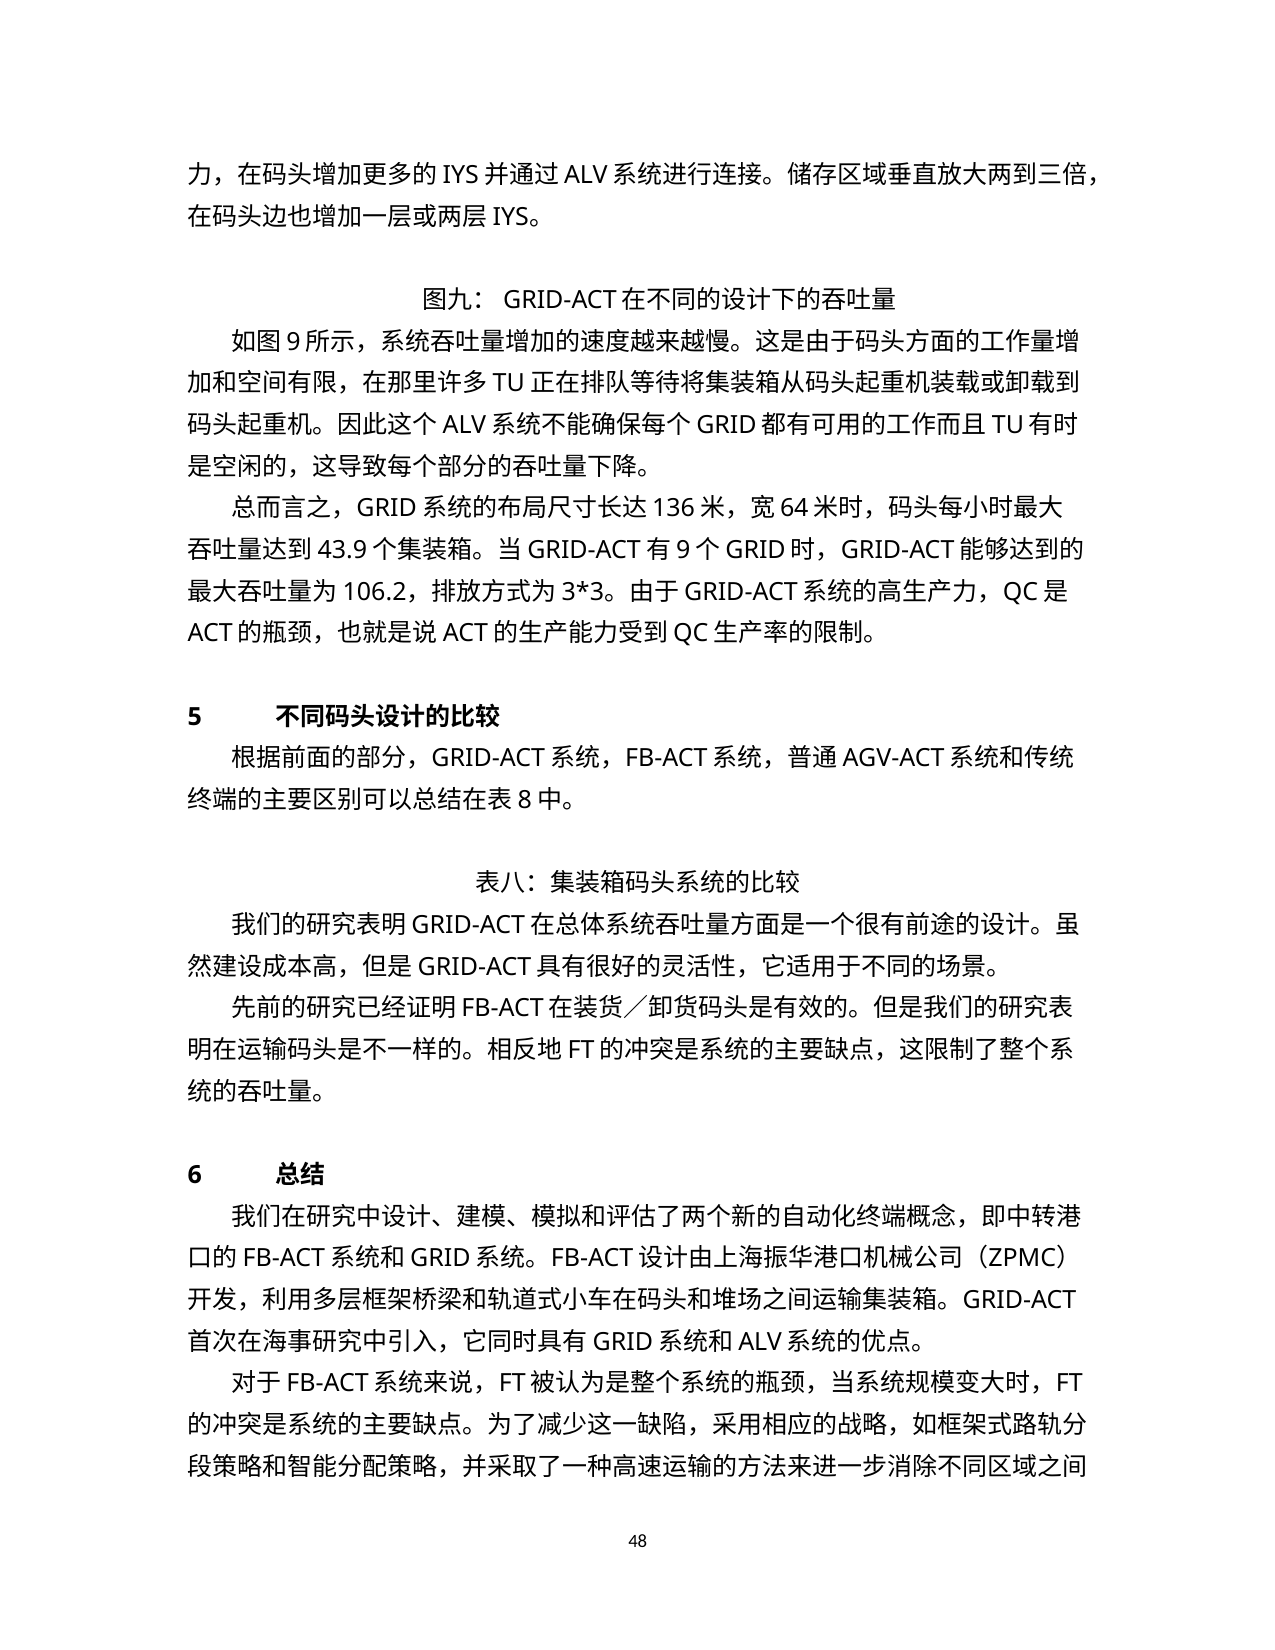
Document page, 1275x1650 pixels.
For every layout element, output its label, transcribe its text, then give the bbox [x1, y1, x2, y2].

text 图九： GRID-ACT在不同的设计下的吞吐量 [187, 275, 1087, 317]
text 我们的研究表明GRID-ACT在总体系统吞吐量方面是一个很有前途的设计。虽然建设成本高，但是GRID-ACT具有很好的灵活性，它适用于不同的场景。 [187, 900, 1087, 983]
text 如图9所示，系统吞吐量增加的速度越来越慢。这是由于码头方面的工作量增加和空间有限，在那里许多TU正在排队等待将集装箱从码头起重机装载或卸载到码头起重机。因此这个ALV系统不能确保每个GRID都有可用的工作而且TU有时是空闲的，这导致每个部分的吞吐量下降。 [187, 317, 1087, 483]
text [187, 150, 1087, 233]
text 先前的研究已经证明FB-ACT在装货／卸货码头是有效的。但是我们的研究表明在运输码头是不一样的。相反地FT的冲突是系统的主要缺点，这限制了整个系统的吞吐量。 [187, 983, 1087, 1108]
text 5 不同码头设计的比较 [187, 692, 1087, 733]
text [187, 1358, 1087, 1483]
text 表八：集装箱码头系统的比较 [187, 858, 1087, 900]
text 总而言之，GRID系统的布局尺寸长达136米，宽64米时，码头每小时最大吞吐量达到43.9个集装箱。当GRID-ACT有9个GRID时，GRID-ACT能够达到的最大吞吐量为106.2，排放方式为3*3。由于GRID-ACT系统的高生产力，QC是ACT的瓶颈，也就是说ACT的生产能力受到QC生产率的限制。 [187, 483, 1087, 650]
text 我们在研究中设计、建模、模拟和评估了两个新的自动化终端概念，即中转港口的FB-ACT系统和GRID系统。FB-ACT设计由上海振华港口机械公司（ZPMC）开发，利用多层框架桥梁和轨道式小车在码头和堆场之间运输集装箱。GRID-ACT首次在海事研究中引入，它同时具有GRID系统和ALV系统的优点。 [187, 1192, 1087, 1358]
text 6 总结 [187, 1150, 1087, 1192]
text 根据前面的部分，GRID-ACT系统，FB-ACT系统，普通AGV-ACT系统和传统终端的主要区别可以总结在表8中。 [187, 733, 1087, 817]
